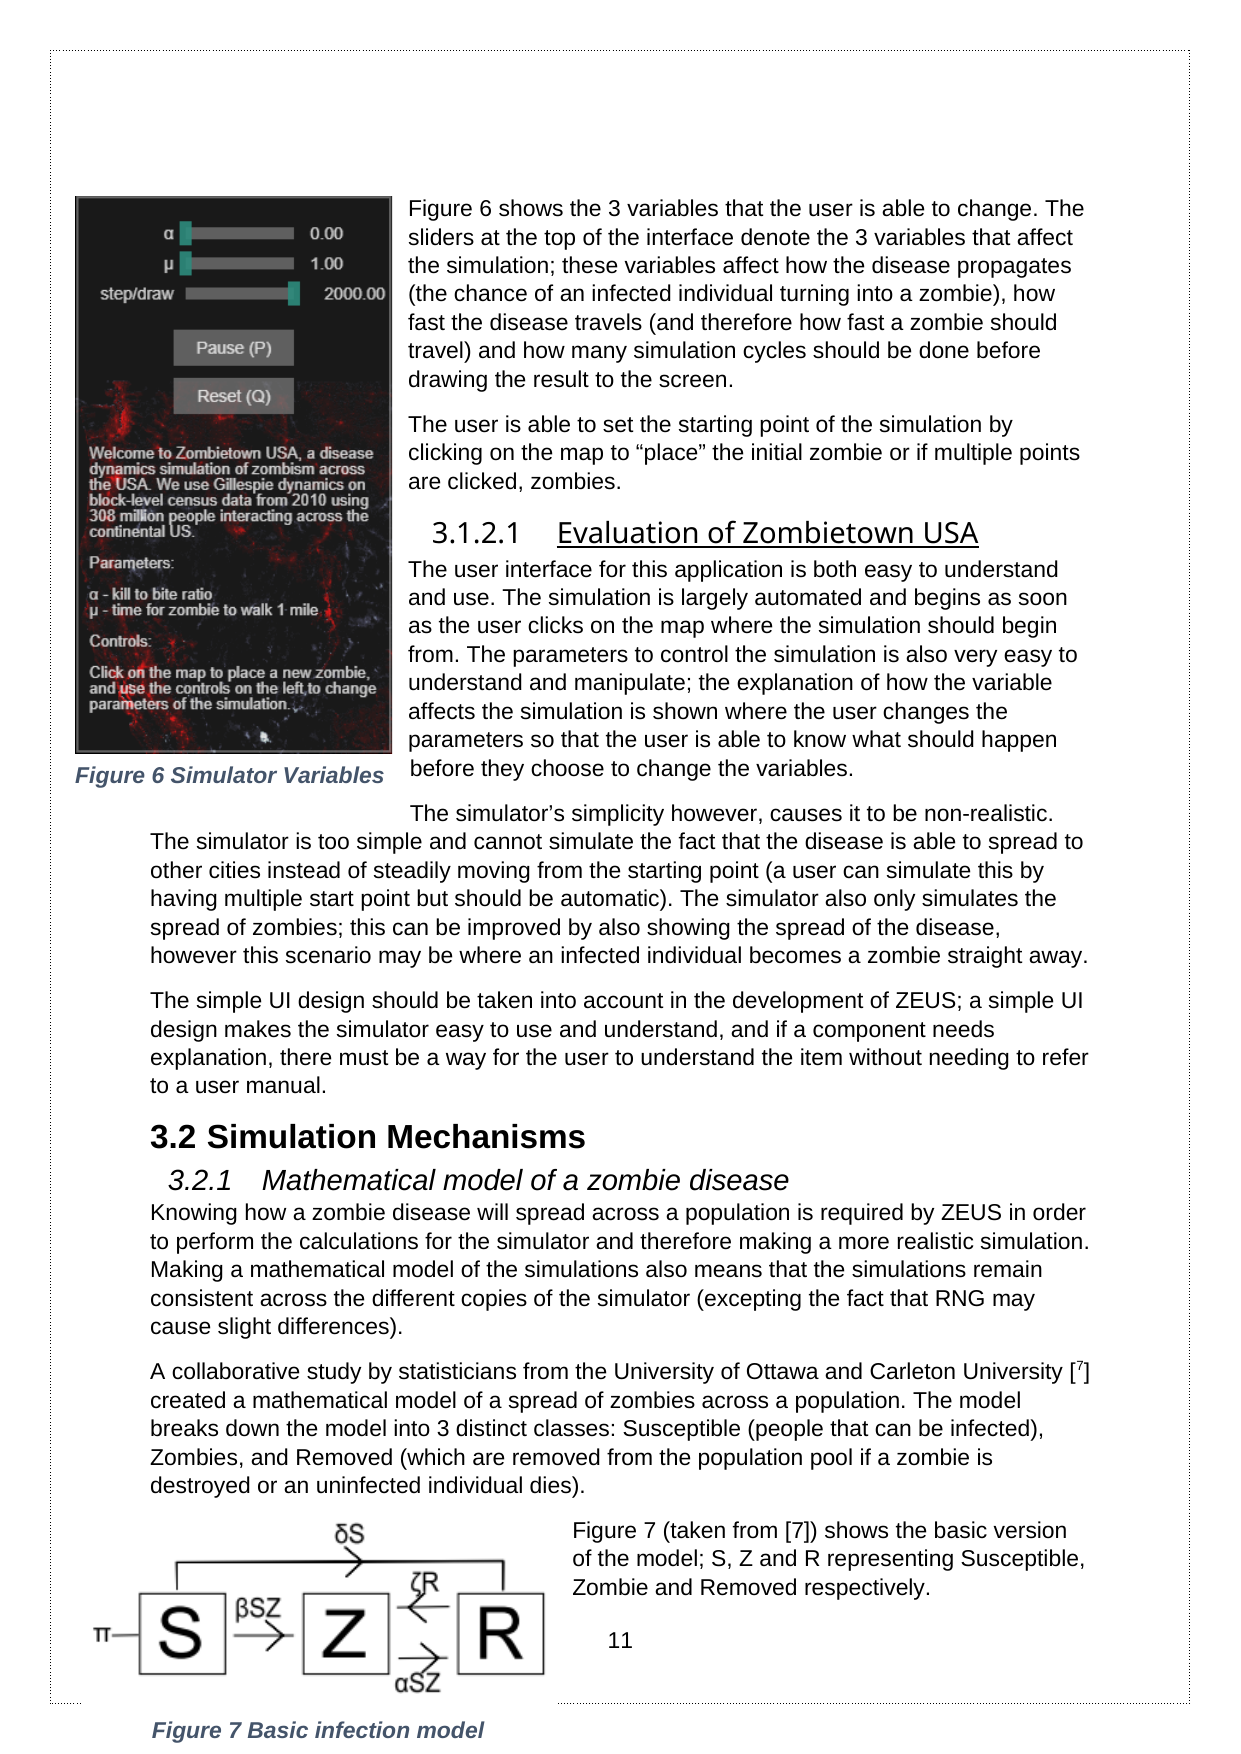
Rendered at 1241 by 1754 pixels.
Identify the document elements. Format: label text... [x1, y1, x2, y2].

subtitle Evaluation of Zombietown USA [393, 513, 1090, 552]
picture [75, 196, 393, 754]
text Figure 6 shows the 3 variables that the user is able to change. The sliders at the top of the interface denote the 3 variables that affect the simulation; these variables affect how the disease propagates (the chance of an infected individual turning into a zombie), how fast the disease travels (and therefore how fast a zombie should travel) and how many simulation cycles should be done before drawing the result to the screen. [150, 195, 1090, 392]
subtitle Mathematical model of a zombie disease [168, 1163, 1090, 1197]
subtitle Simulation Mechanisms [150, 1117, 1090, 1156]
text A collaborative study by statisticians from the University of Ottawa and Carleton University [] created a mathematical model of a spread of zombies across a population. The model breaks down the model into 3 distinct classes: Susceptible (people that can be infected), Zombies, and Removed (which are removed from the population pool if a zombie is destroyed or an uninfected individual dies). [150, 1358, 1090, 1498]
text The user interface for this application is both easy to understand and use. The simulation is largely automated and begins as soon as the user clicks on the map where the simulation should begin from. The parameters to control the simulation is also very easy to understand and manipulate; the explanation of how the variable affects the simulation is shown where the user changes the parameters so that the user is able to know what should happen before they choose to change the variables. [150, 556, 1090, 781]
text The user is able to set the starting point of the simulation by clicking on the map to “place” the initial zombie or if multiple points are clicked, zombies. [393, 411, 1090, 494]
picture [81, 1518, 557, 1708]
text The simple UI design should be taken into account in the development of ZEUS; a simple UI design makes the simulator easy to use and understand, and if a component needs explanation, there must be a way for the user to understand the item without needing to refer to a user manual. [150, 987, 1090, 1099]
text Figure 7 (taken from [7]) shows the basic version of the model; S, Z and R representing Susceptible, Zombie and Removed respectively. [150, 1517, 1090, 1600]
text Knowing how a zombie disease will spread across a population is required by ZEUS in order to perform the calculations for the simulator and therefore making a more realistic simulation. Making a mathematical model of the simulations also means that the simulations remain consistent across the different copies of the simulator (excepting the fact that RNG may cause slight differences). [150, 1199, 1090, 1339]
text The simulator’s simplicity however, causes it to be non-realistic. The simulator is too simple and cannot simulate the fact that the disease is able to spread to other cities instead of steadily moving from the starting point (a user can simulate this by having multiple start point but should be automatic). The simulator also only simulates the spread of zombies; this can be improved by also showing the spread of the disease, however this scenario may be where an infected individual becomes a zombie straight away. [150, 800, 1090, 968]
